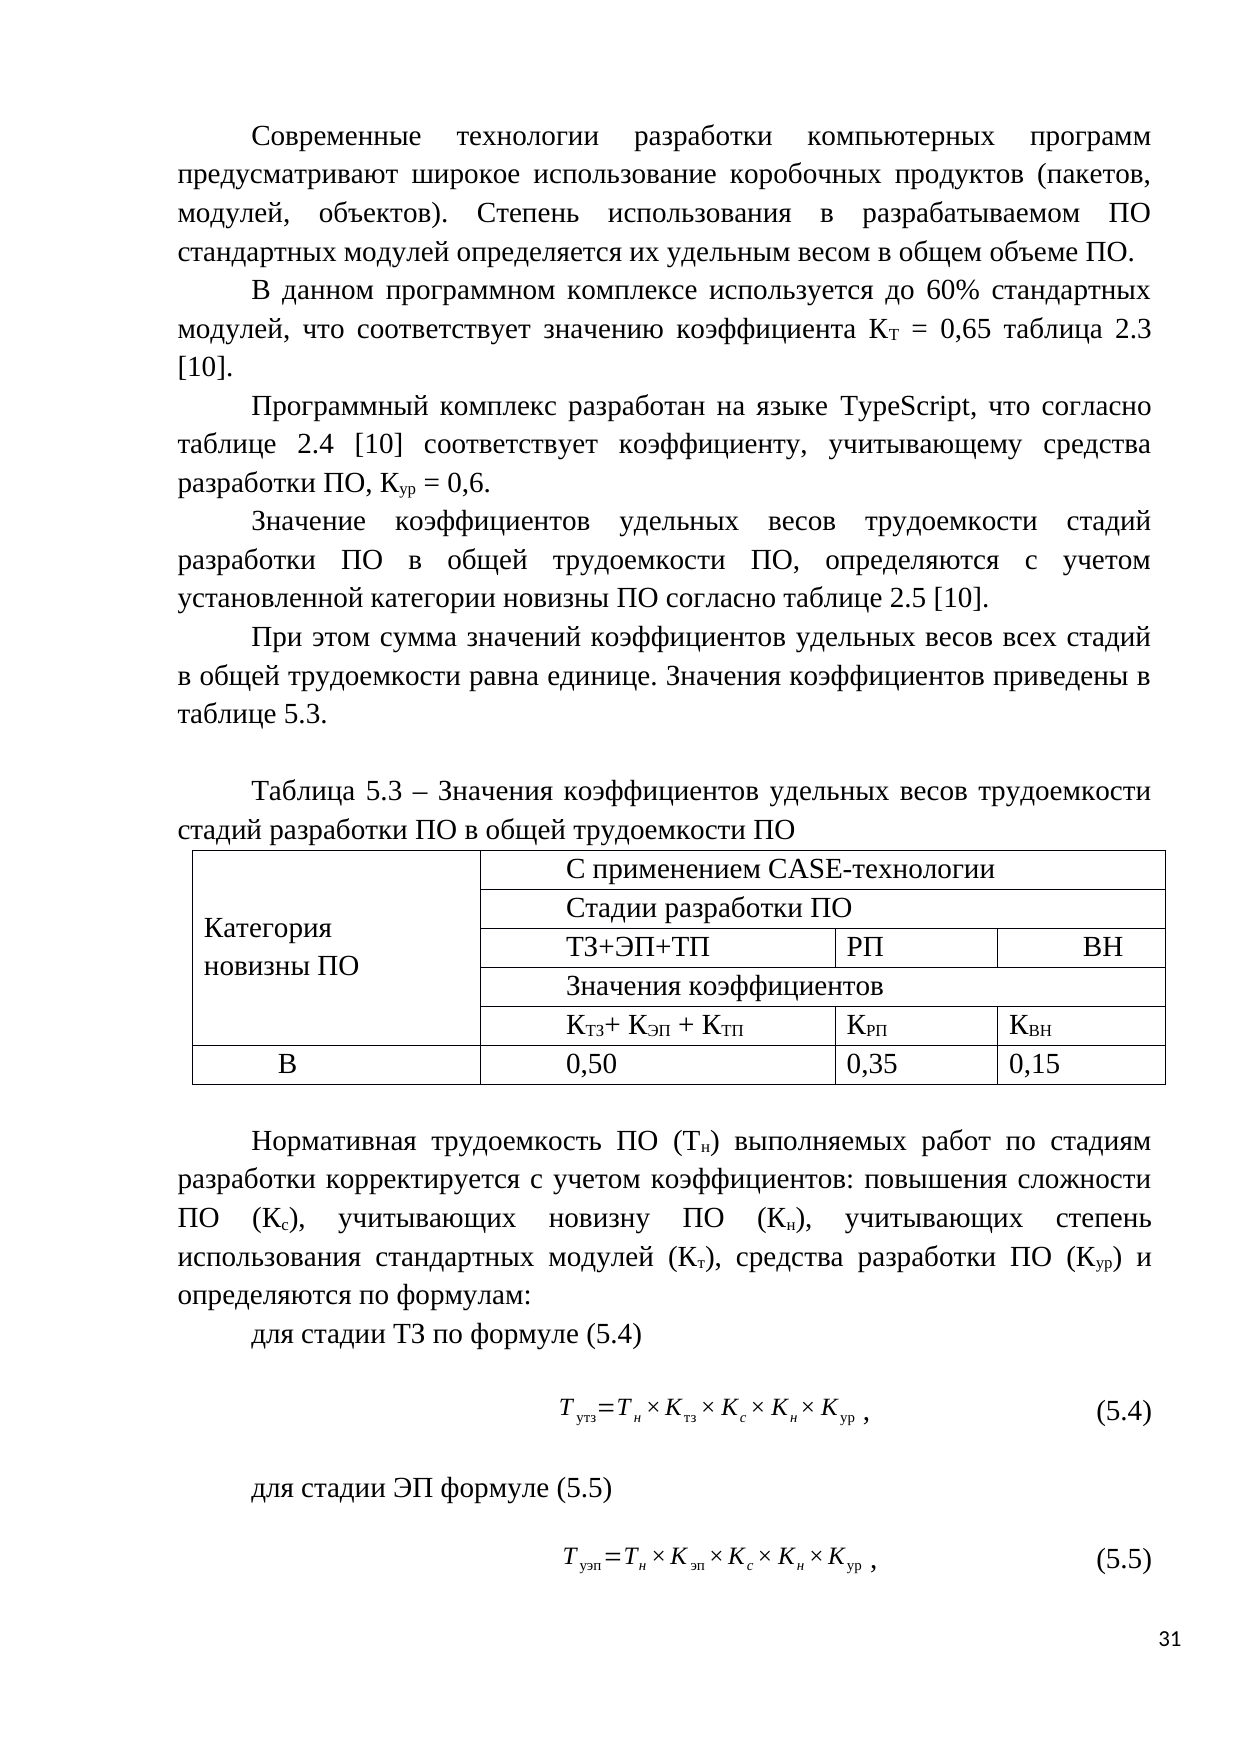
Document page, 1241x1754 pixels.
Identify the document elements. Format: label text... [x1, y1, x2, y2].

table_header С применением CASE-технологии [481, 851, 1165, 889]
table_cell ТЗ+ЭП+ТП [481, 929, 835, 967]
table_cell B [193, 1046, 480, 1083]
table_cell Стадии разработки ПО [481, 890, 1165, 928]
table_cell КВН [998, 1007, 1165, 1045]
table_cell ВН [998, 929, 1165, 967]
text , (5.5) [177, 1542, 1152, 1575]
text для стадии ЭП формуле (5.5) [177, 1470, 1152, 1503]
text Современные технологии разработки компьютерных программ предусматривают широкое использование коробочных продуктов (пакетов, модулей, объектов). Степень использования в разрабатываемом ПО стандартных модулей определяется их удельным весом в общем объеме ПО. [177, 118, 1152, 267]
table_cell КТЗ+ КЭП + КТП [481, 1007, 835, 1045]
text При этом сумма значений коэффициентов удельных весов всех стадий в общей трудоемкости равна единице. Значения коэффициентов приведены в таблице 5.3. [177, 619, 1152, 730]
text Программный комплекс разработан на языке TypeScript, что согласно таблице 2.4 [10] соответствует коэффициенту, учитывающему средства разработки ПО, Кур = 0,6. [177, 388, 1152, 498]
table_header Категория новизны ПО [193, 851, 480, 1045]
text для стадии ТЗ по формуле (5.4) [177, 1316, 1152, 1349]
table_cell 0,35 [836, 1046, 997, 1083]
text , (5.4) [177, 1393, 1152, 1426]
text Нормативная трудоемкость ПО (Тн) выполняемых работ по стадиям разработки корректируется с учетом коэффициентов: повышения сложности ПО (Кс), учитывающих новизну ПО (Кн), учитывающих степень использования стандартных модулей (Кт), средства разработки ПО (Кур) и определяются по формулам: [177, 1123, 1152, 1311]
table_cell КРП [836, 1007, 997, 1045]
table_cell Значения коэффициентов [481, 968, 1165, 1006]
table_cell 0,50 [481, 1046, 835, 1083]
table_cell 0,15 [998, 1046, 1165, 1083]
text Значение коэффициентов удельных весов трудоемкости стадий разработки ПО в общей трудоемкости ПО, определяются с учетом установленной категории новизны ПО согласно таблице 2.5 [10]. [177, 503, 1152, 614]
table_cell РП [836, 929, 997, 967]
text В данном программном комплексе используется до 60% стандартных модулей, что соответствует значению коэффициента КТ = 0,65 таблица 2.3 [10]. [177, 272, 1152, 383]
text Таблица 5.3 – Значения коэффициентов удельных весов трудоемкости стадий разработки ПО в общей трудоемкости ПО [177, 773, 1152, 845]
